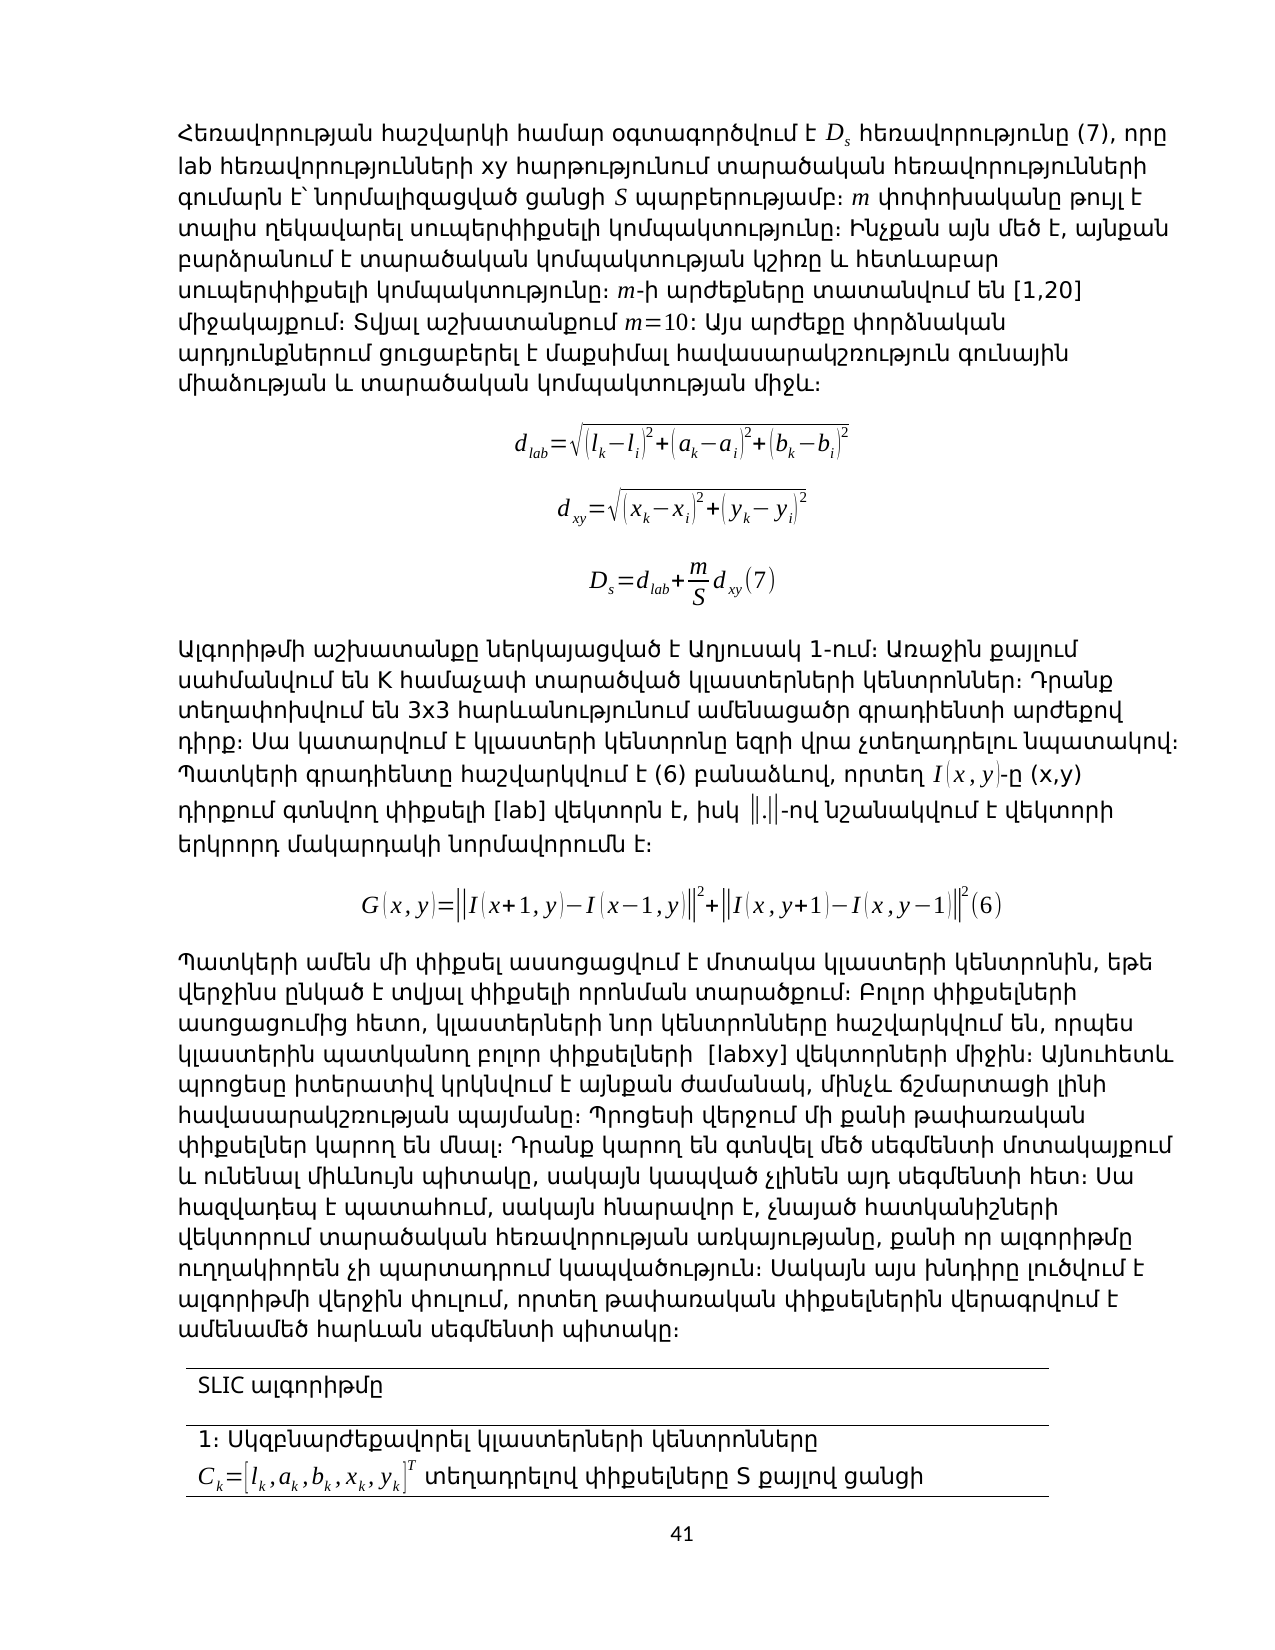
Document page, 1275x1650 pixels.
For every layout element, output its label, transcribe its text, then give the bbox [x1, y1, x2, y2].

text Ալգորիթմի աշխատանքը ներկայացված է Աղյուսակ 1-ում։ Առաջին քայլում սահմանվում են K համաչափ տարածված կլաստերների կենտրոններ։ Դրանք տեղափոխվում են 3x3 հարևանությունում ամենացածր գրադիենտի արժեքով դիրք։ Սա կատարվում է կլաստերի կենտրոնը եզրի վրա չտեղադրելու նպատակով։ Պատկերի գրադիենտը հաշվարկվում է (6) բանաձևով, որտեղ -ը (x,y) դիրքում գտնվող փիքսելի [lab] վեկտորն է, իսկ -ով նշանակվում է վեկտորի երկրորդ մակարդակի նորմավորումն է։ [177, 636, 1186, 858]
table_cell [186, 1426, 1049, 1496]
table_header SLIC ալգորիթմը [186, 1369, 1049, 1425]
text Պատկերի ամեն մի փիքսել ասսոցացվում է մոտակա կլաստերի կենտրոնին, եթե վերջինս ընկած է տվյալ փիքսելի որոնման տարածքում։ Բոլոր փիքսելների ասոցացումից հետո, կլաստերների նոր կենտրոնները հաշվարկվում են, որպես կլաստերին պատկանող բոլոր փիքսելների [labxy] վեկտորների միջին։ Այնուհետև պրոցեսը իտերատիվ կրկնվում է այնքան ժամանակ, մինչև ճշմարտացի լինի հավասարակշռության պայմանը։ Պրոցեսի վերջում մի քանի թափառական փիքսելներ կարող են մնալ։ Դրանք կարող են գտնվել մեծ սեգմենտի մոտակայքում և ունենալ միևնույն պիտակը, սակայն կապված չլինեն այդ սեգմենտի հետ։ Սա հազվադեպ է պատահում, սակայն հնարավոր է, չնայած հատկանիշների վեկտորում տարածական հեռավորության առկայությանը, քանի որ ալգորիթմը ուղղակիորեն չի պարտադրում կապվածություն։ Սակայն այս խնդիրը լուծվում է ալգորիթմի վերջին փուլում, որտեղ թափառական փիքսելներին վերագրվում է ամենամեծ հարևան սեգմենտի պիտակը։ [177, 949, 1186, 1343]
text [177, 118, 1186, 397]
